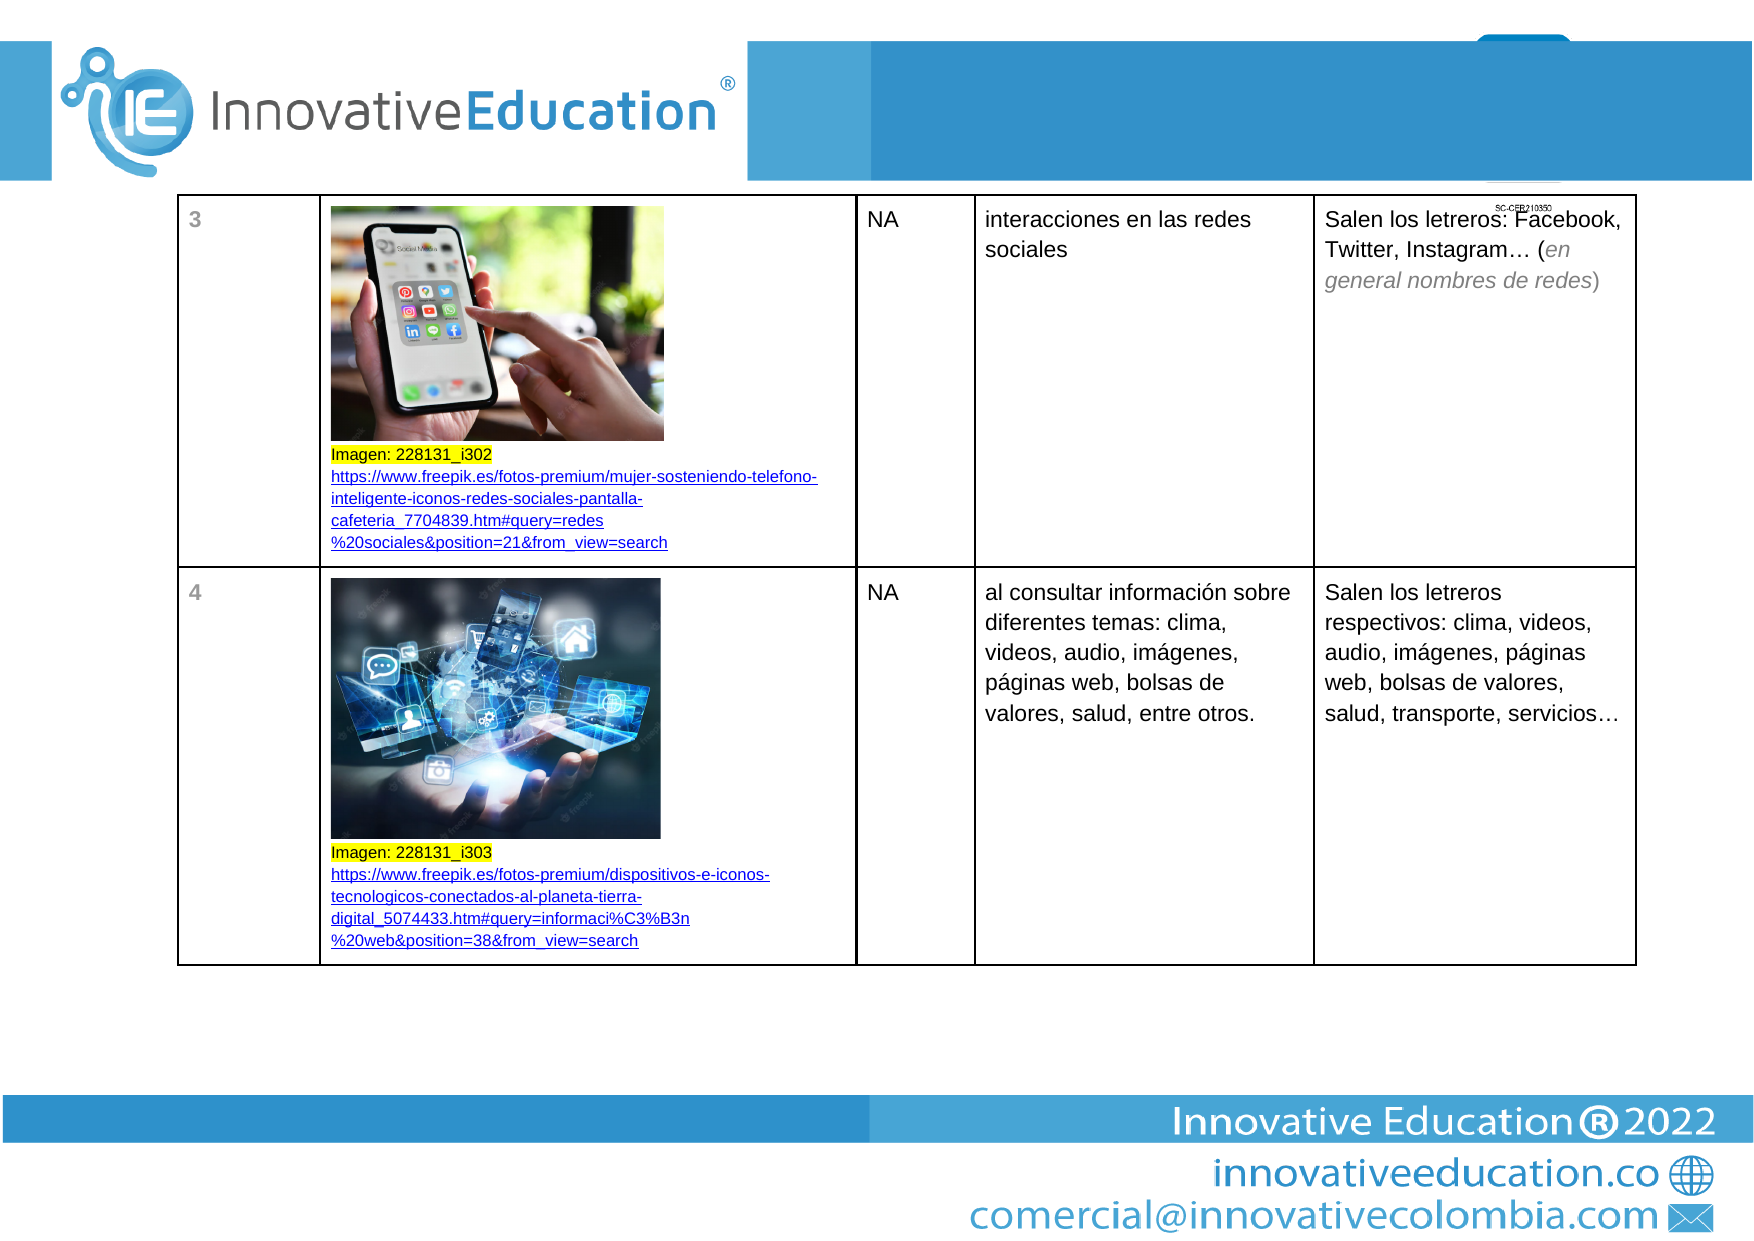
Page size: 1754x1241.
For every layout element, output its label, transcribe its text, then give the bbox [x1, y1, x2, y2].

picture [330, 206, 664, 441]
table_cell Salen los letreros: Facebook, Twitter, Instagram… (en general nombres de redes) [1315, 196, 1635, 566]
picture [0, 28, 1752, 194]
table_cell NA [858, 568, 974, 964]
table_cell al consultar información sobre diferentes temas: clima, videos, audio, imágenes, páginas web, bolsas de valores, salud, entre otros. [976, 568, 1313, 964]
table_cell NA [858, 196, 974, 566]
table_cell Salen los letreros respectivos: clima, videos, audio, imágenes, páginas web, bolsas de valores, salud, transporte, servicios… [1315, 568, 1635, 964]
table_cell 3 [179, 196, 319, 566]
table_cell interacciones en las redes sociales [976, 196, 1313, 566]
table_cell Imagen: 228131_i302 https://www.freepik.es/fotos-premium/mujer-sosteniendo-telefono-inteligente-iconos-redes-sociales-pantalla-cafeteria_7704839.htm#query=redes%20sociales&position=21&from_view=search [321, 196, 855, 566]
picture [330, 578, 661, 839]
table_cell 4 [179, 568, 319, 964]
picture [2, 1093, 1754, 1239]
table_cell Imagen: 228131_i303 https://www.freepik.es/fotos-premium/dispositivos-e-iconos-tecnologicos-conectados-al-planeta-tierra-digital_5074433.htm#query=informaci%C3%B3n%20web&position=38&from_view=search [321, 568, 855, 964]
